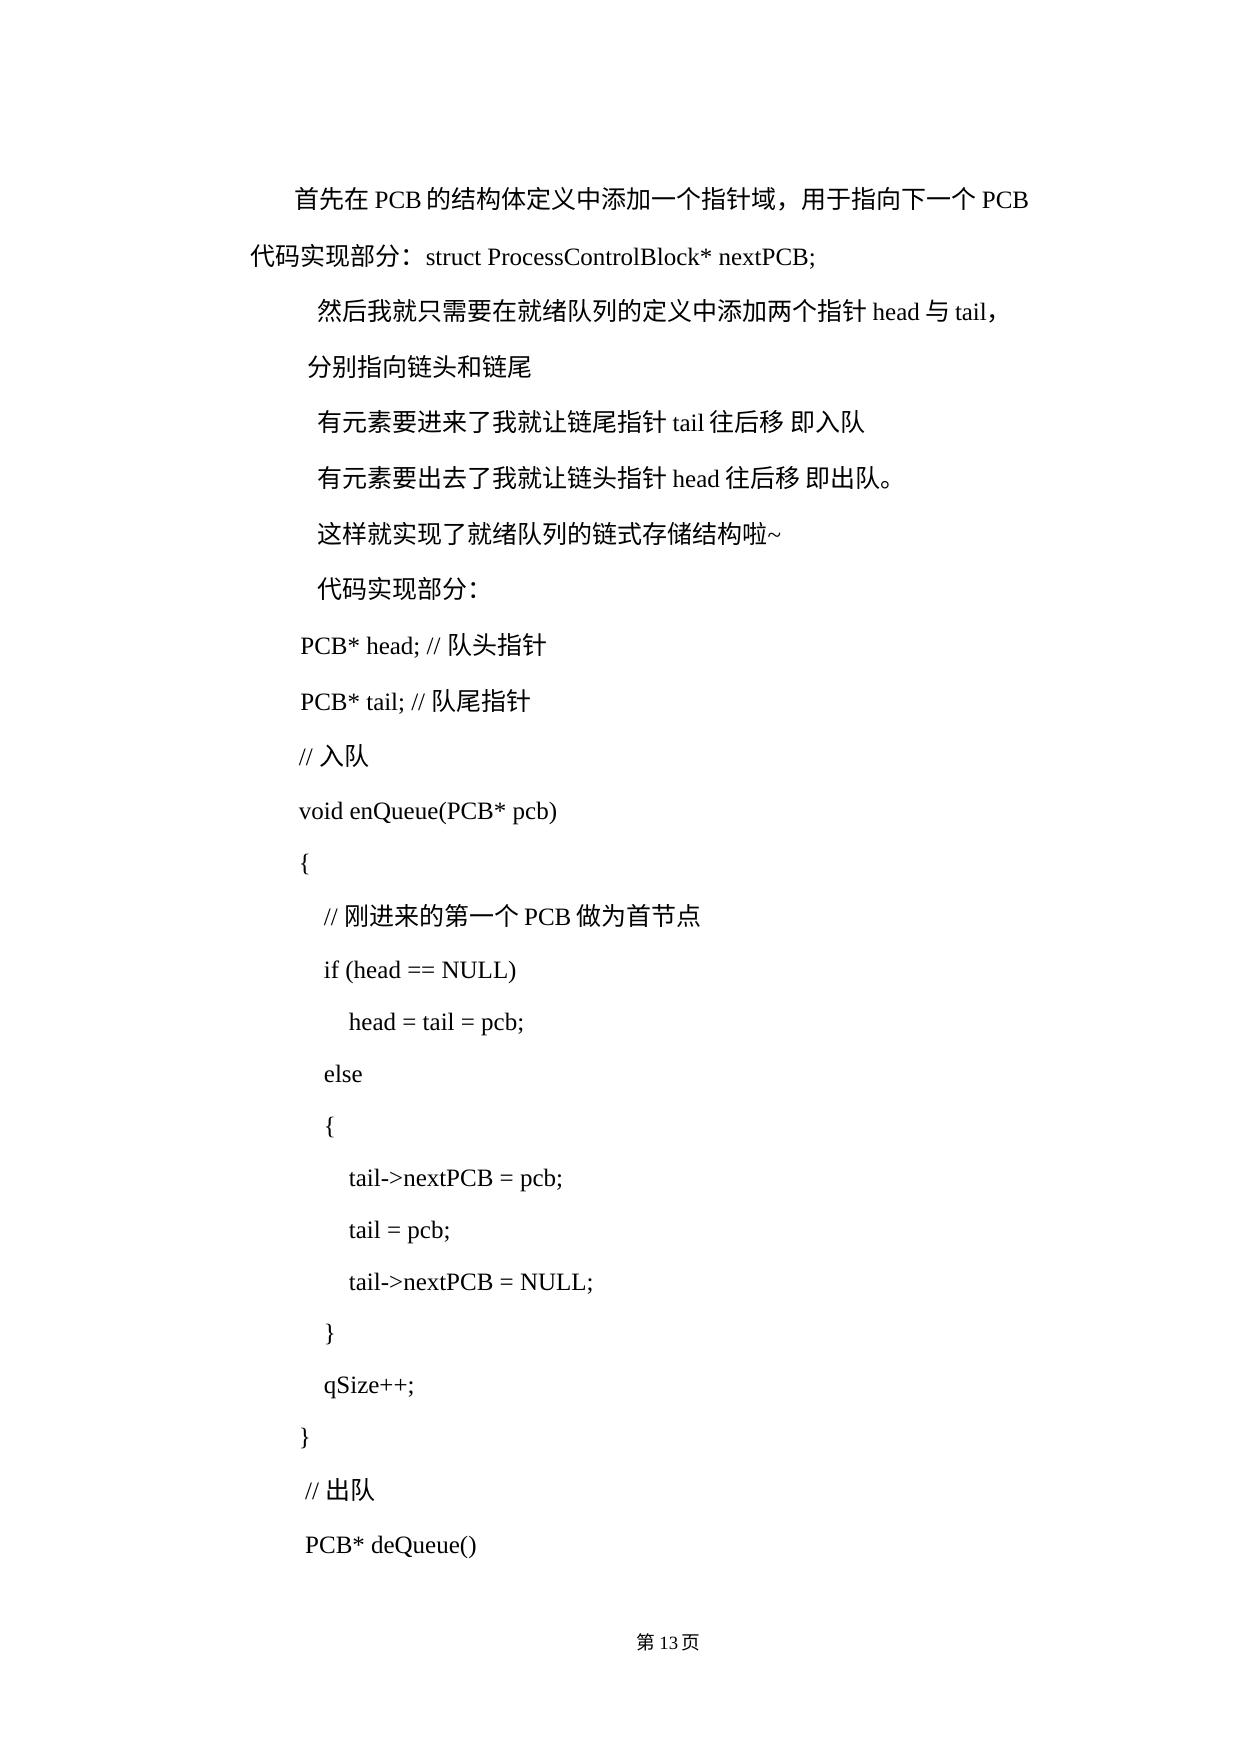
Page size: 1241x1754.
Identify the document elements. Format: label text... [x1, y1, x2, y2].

text // 入队 [207, 736, 1092, 773]
text { [207, 1107, 1092, 1144]
text else [207, 1055, 1092, 1092]
text 分别指向链头和链尾 [207, 347, 1092, 384]
text 然后我就只需要在就绪队列的定义中添加两个指针head与tail， [207, 291, 1092, 328]
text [207, 179, 1092, 273]
text // 出队 [207, 1470, 1092, 1507]
text } [207, 1418, 1092, 1455]
text { [207, 843, 1092, 881]
text PCB* tail; // 队尾指针 [207, 680, 1092, 718]
text tail->nextPCB = pcb; [207, 1158, 1092, 1196]
text 这样就实现了就绪队列的链式存储结构啦~ [207, 513, 1092, 551]
text if (head == NULL) [207, 951, 1092, 988]
text tail->nextPCB = NULL; [207, 1262, 1092, 1300]
text // 刚进来的第一个PCB做为首节点 [207, 895, 1092, 933]
text qSize++; [207, 1366, 1092, 1403]
text void enQueue(PCB* pcb) [207, 792, 1092, 829]
text 代码实现部分： [207, 569, 1092, 607]
text PCB* head; // 队头指针 [207, 625, 1092, 662]
text head = tail = pcb; [207, 1003, 1092, 1040]
text } [207, 1314, 1092, 1352]
text 有元素要出去了我就让链头指针head往后移 即出队。 [207, 458, 1092, 495]
text 有元素要进来了我就让链尾指针tail往后移 即入队 [207, 402, 1092, 440]
text tail = pcb; [207, 1210, 1092, 1248]
text PCB* deQueue() [207, 1525, 1092, 1563]
